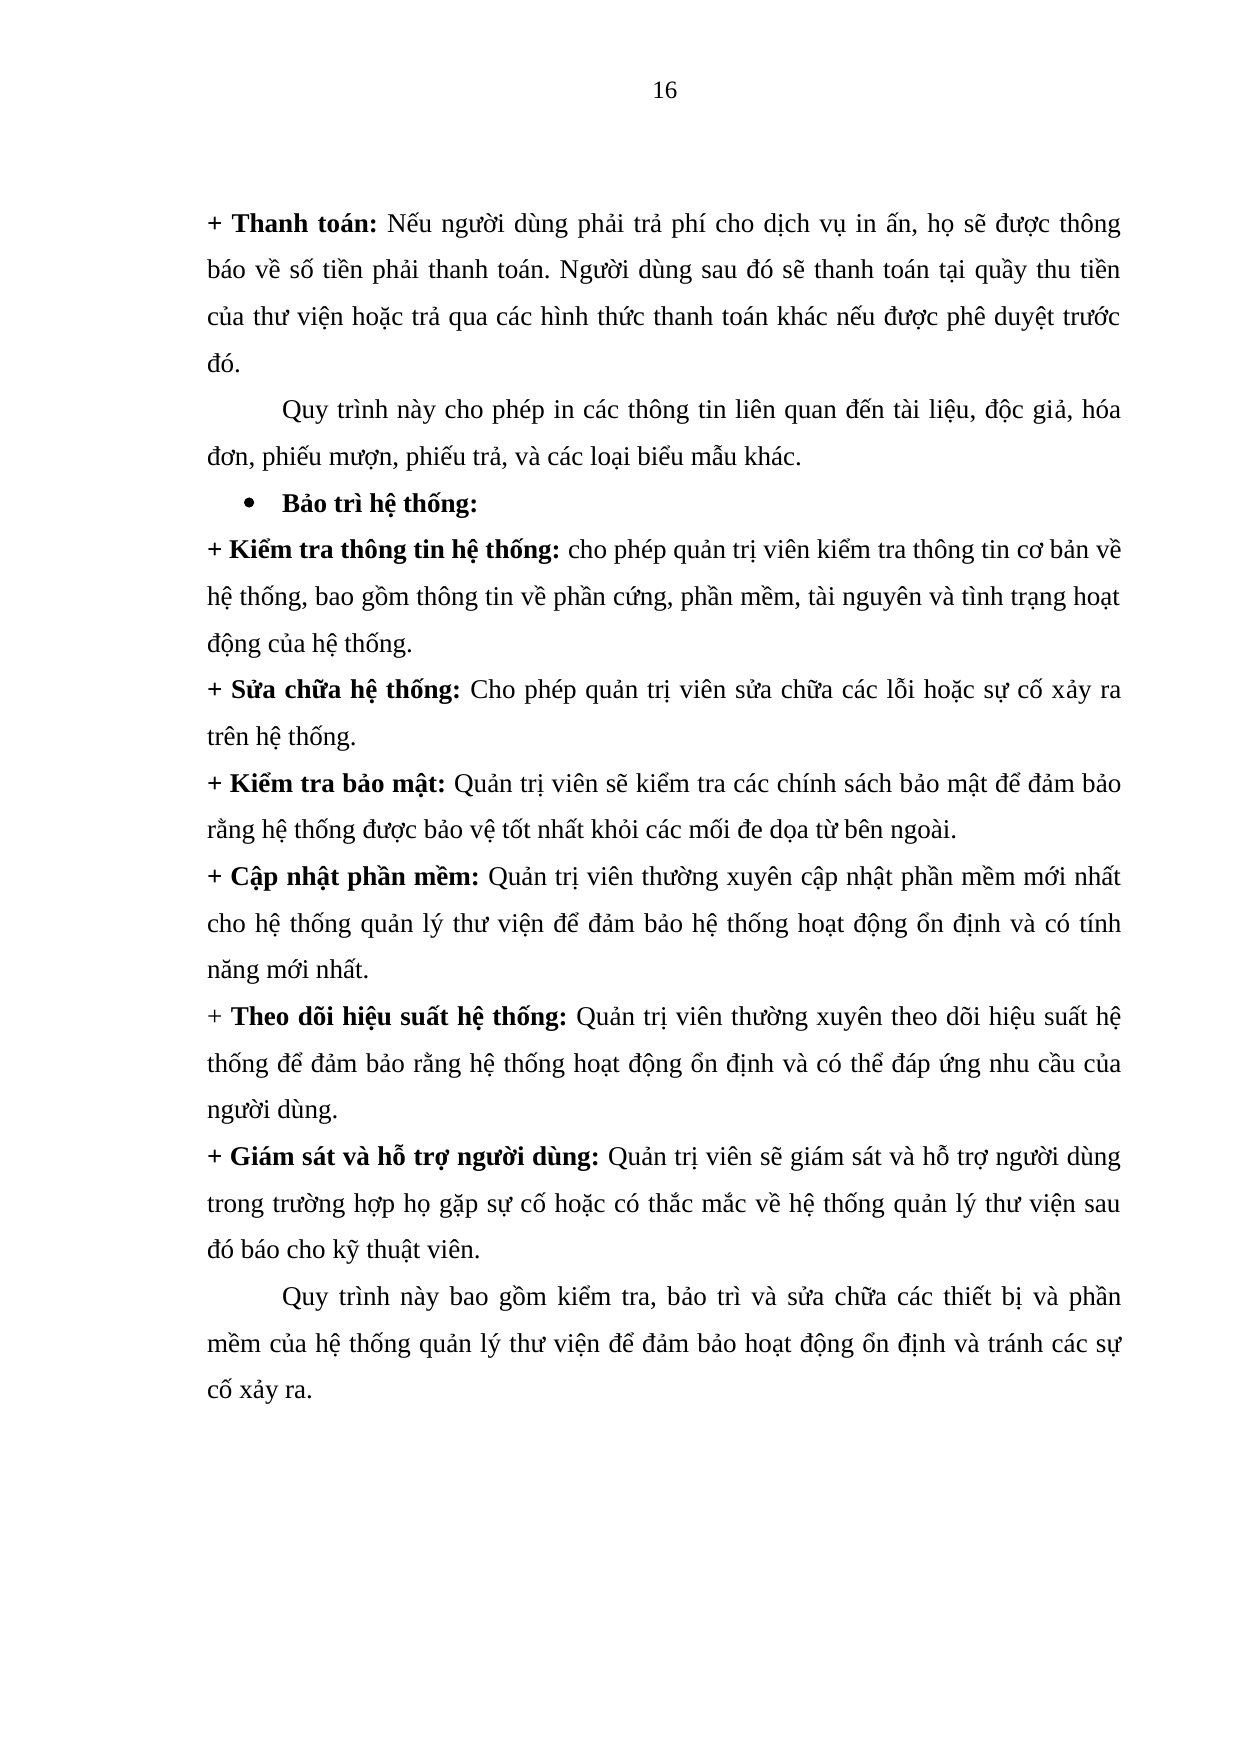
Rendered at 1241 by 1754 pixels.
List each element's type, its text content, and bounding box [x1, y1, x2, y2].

text Quy trình này bao gồm kiểm tra, bảo trì và sửa chữa các thiết bị và phần mềm của hệ thống quản lý thư viện để đảm bảo hoạt động ổn định và tránh các sự cố xảy ra. [207, 1280, 1122, 1405]
text + Thanh toán: Nếu người dùng phải trả phí cho dịch vụ in ấn, họ sẽ được thông báo về số tiền phải thanh toán. Người dùng sau đó sẽ thanh toán tại quầy thu tiền của thư viện hoặc trả qua các hình thức thanh toán khác nếu được phê duyệt trước đó. [207, 207, 1122, 378]
text Quy trình này cho phép in các thông tin liên quan đến tài liệu, độc giả, hóa đơn, phiếu mượn, phiếu trả, và các loại biểu mẫu khác. [207, 393, 1122, 471]
text + Cập nhật phần mềm: Quản trị viên thường xuyên cập nhật phần mềm mới nhất cho hệ thống quản lý thư viện để đảm bảo hệ thống hoạt động ổn định và có tính năng mới nhất. [207, 860, 1122, 985]
text + Giám sát và hỗ trợ người dùng: Quản trị viên sẽ giám sát và hỗ trợ người dùng trong trường hợp họ gặp sự cố hoặc có thắc mắc về hệ thống quản lý thư viện sau đó báo cho kỹ thuật viên. [207, 1140, 1122, 1265]
text + Theo dõi hiệu suất hệ thống: Quản trị viên thường xuyên theo dõi hiệu suất hệ thống để đảm bảo rằng hệ thống hoạt động ổn định và có thể đáp ứng nhu cầu của người dùng. [207, 1000, 1122, 1125]
list Bảo trì hệ thống: [244, 487, 1122, 518]
text + Kiểm tra thông tin hệ thống: cho phép quản trị viên kiểm tra thông tin cơ bản về hệ thống, bao gồm thông tin về phần cứng, phần mềm, tài nguyên và tình trạng hoạt động của hệ thống. [207, 534, 1122, 658]
text + Sửa chữa hệ thống: Cho phép quản trị viên sửa chữa các lỗi hoặc sự cố xảy ra trên hệ thống. [207, 674, 1122, 751]
text + Kiểm tra bảo mật: Quản trị viên sẽ kiểm tra các chính sách bảo mật để đảm bảo rằng hệ thống được bảo vệ tốt nhất khỏi các mối đe dọa từ bên ngoài. [207, 767, 1122, 845]
